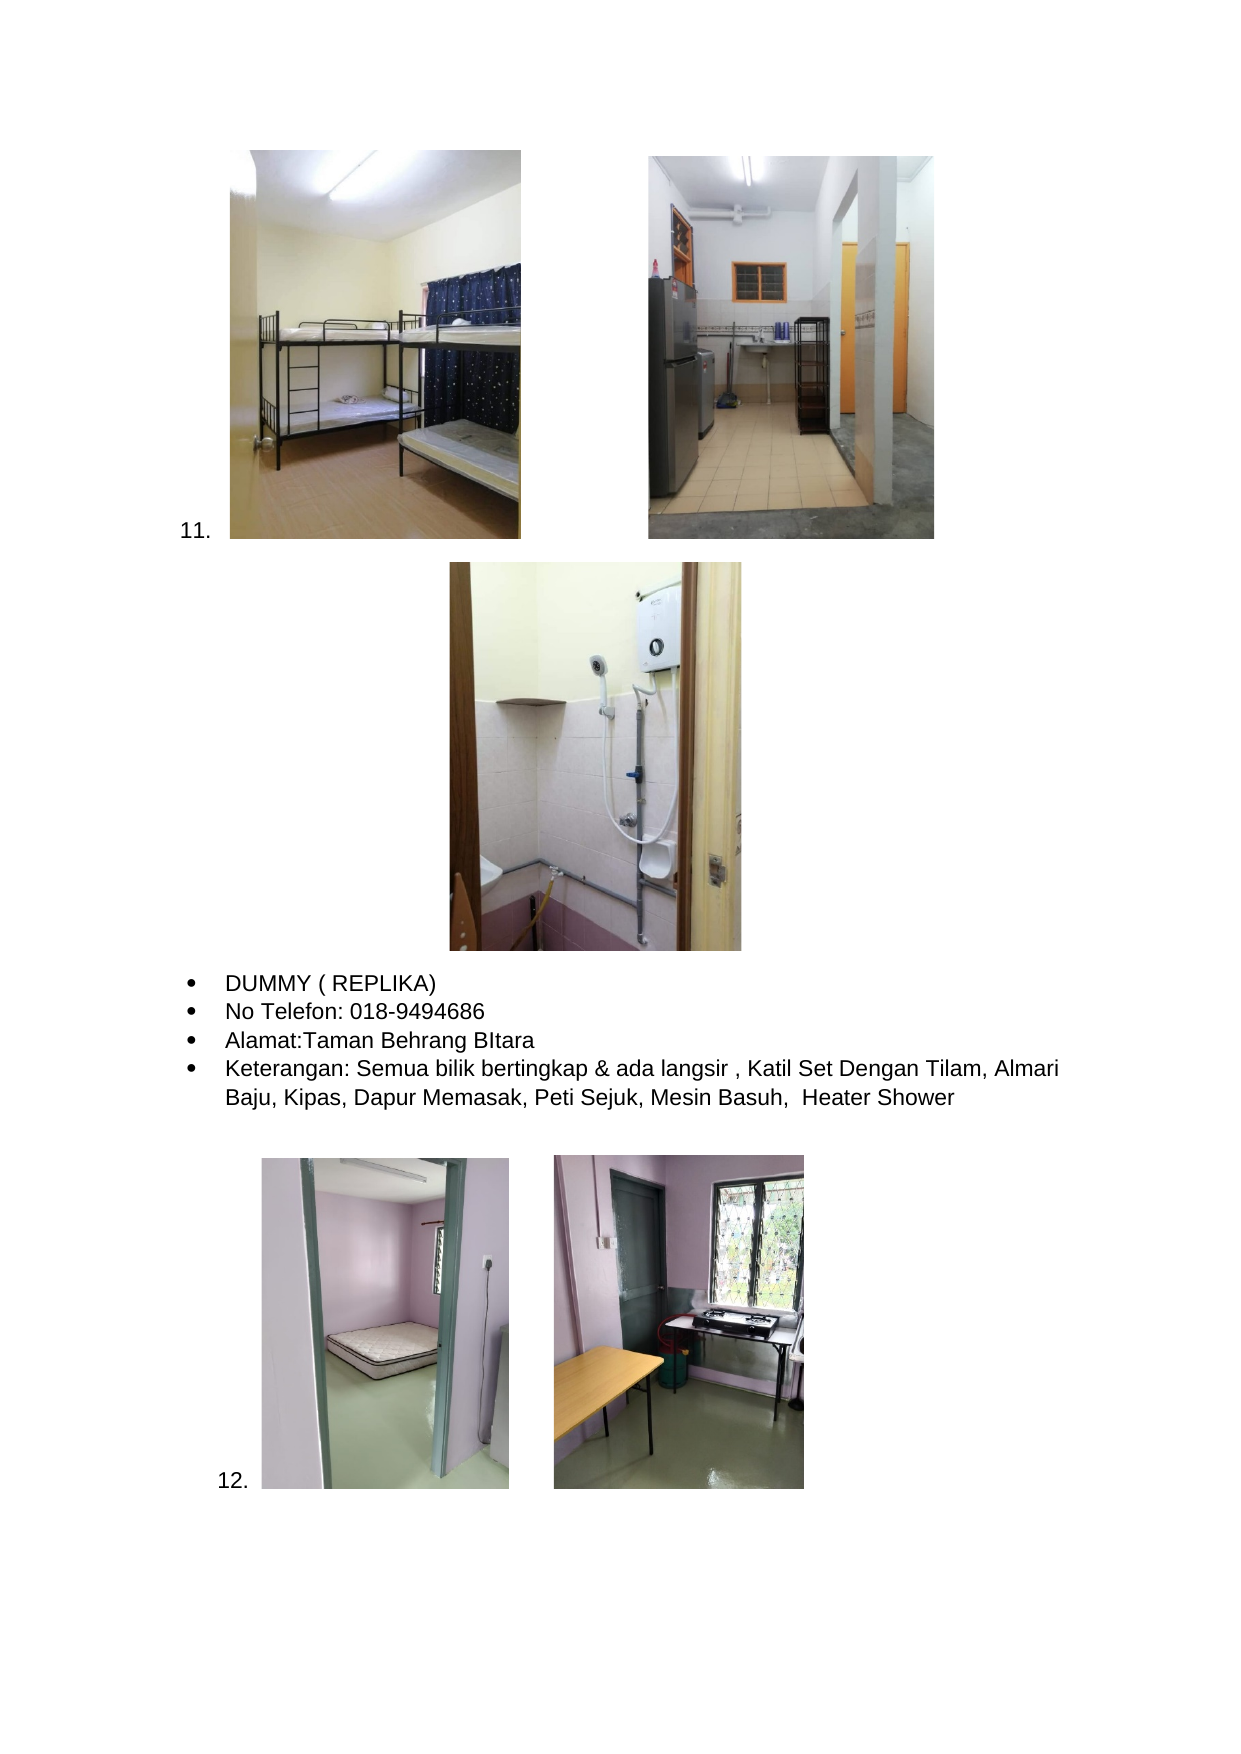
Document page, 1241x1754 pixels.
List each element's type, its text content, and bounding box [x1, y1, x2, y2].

picture [553, 1155, 804, 1489]
picture [648, 156, 935, 539]
list No Telefon: 018-9494686 [187, 998, 1090, 1024]
picture [261, 1158, 509, 1489]
list Keterangan: Semua bilik bertingkap & ada langsir , Katil Set Dengan Tilam, Almari Baju, Kipas, Dapur Memasak, Peti Sejuk, Mesin Basuh, Heater Shower [187, 1055, 1090, 1110]
list DUMMY ( REPLIKA) [187, 970, 1090, 996]
picture [229, 150, 521, 539]
picture [449, 562, 742, 951]
list Alamat:Taman Behrang BItara [187, 1027, 1090, 1053]
